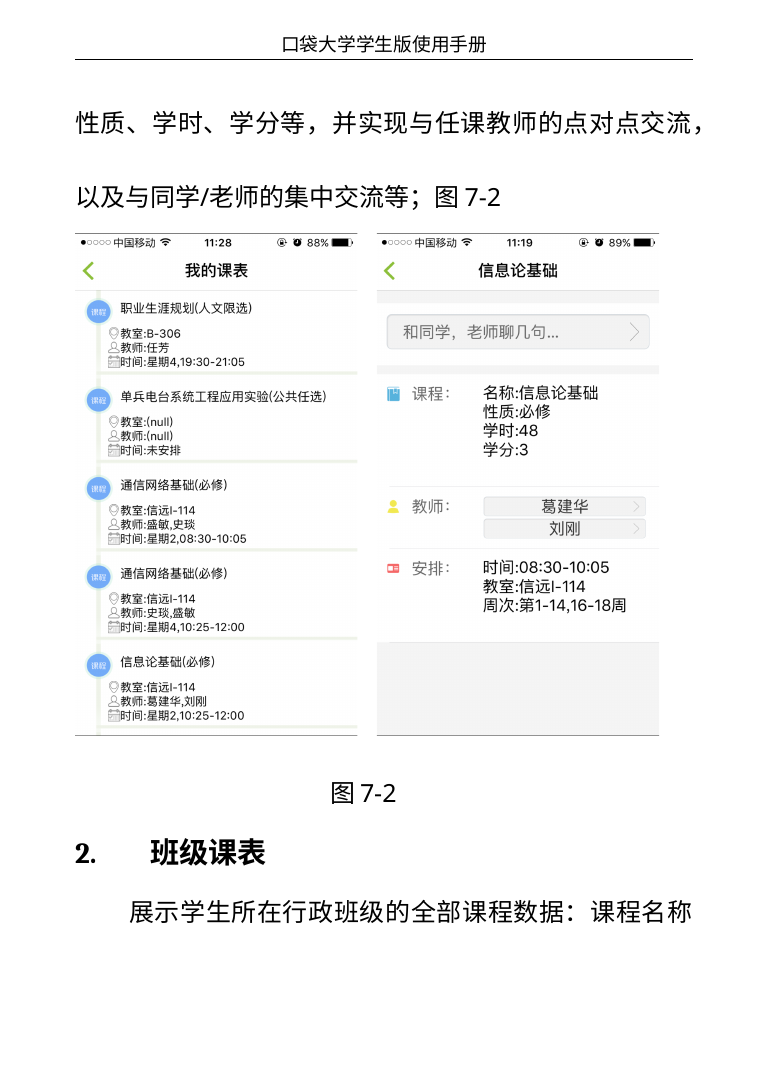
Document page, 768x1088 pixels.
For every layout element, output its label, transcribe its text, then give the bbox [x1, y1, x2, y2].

subtitle 班级课表 [75, 829, 693, 872]
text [75, 878, 693, 943]
text 图7-2 [180, 759, 693, 824]
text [75, 89, 693, 228]
picture [75, 233, 358, 736]
picture [376, 233, 660, 736]
